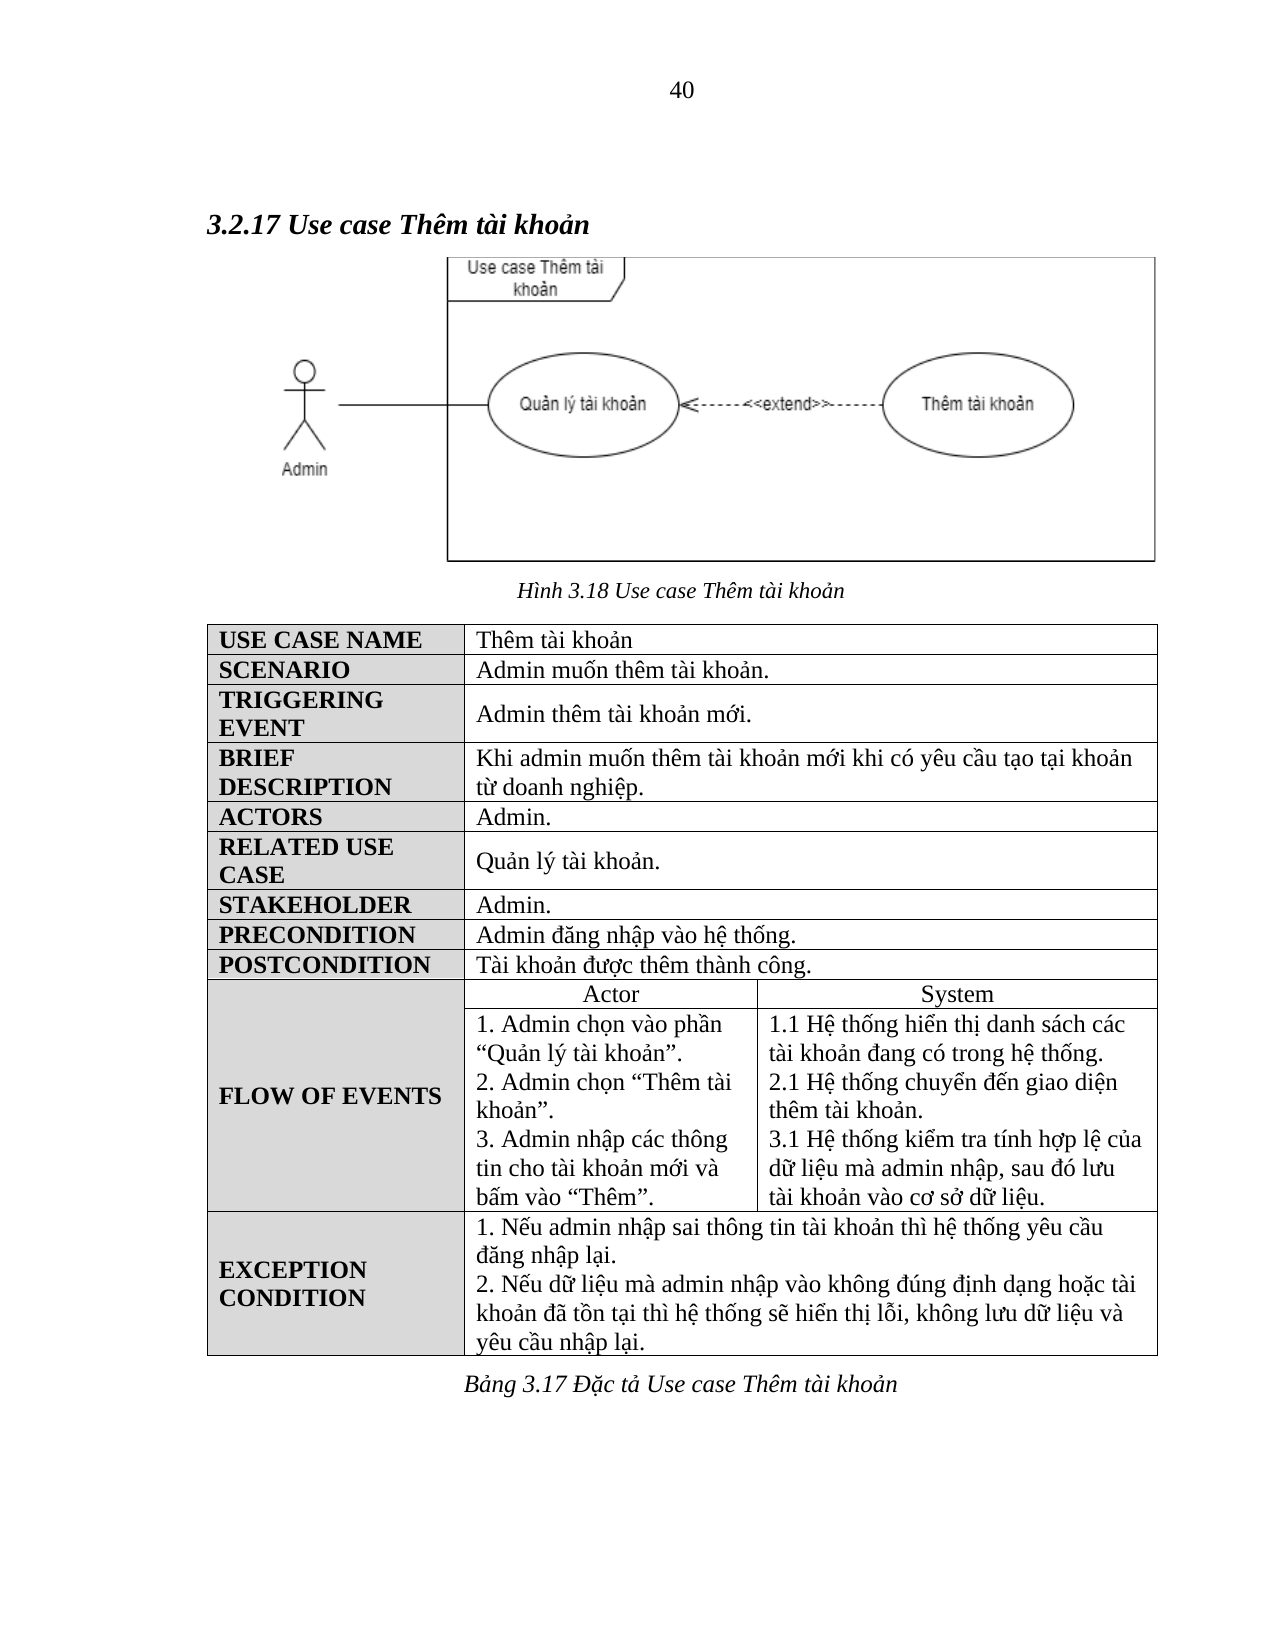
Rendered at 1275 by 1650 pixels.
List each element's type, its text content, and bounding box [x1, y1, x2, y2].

table_cell STAKEHOLDER [208, 890, 464, 919]
table_cell BRIEF DESCRIPTION [208, 743, 464, 801]
list Use case Thêm tài khoản [207, 207, 1157, 240]
table_cell System [758, 980, 1157, 1008]
table_cell TRIGGERING EVENT [208, 685, 464, 742]
table_cell POSTCONDITION [208, 950, 464, 978]
table_cell Quản lý tài khoản. [465, 832, 1157, 889]
table_cell 1. Admin chọn vào phần “Quản lý tài khoản”. 2. Admin chọn “Thêm tài khoản”. 3. Admin nhập các thông tin cho tài khoản mới và bấm vào “Thêm”. [465, 1009, 757, 1211]
text Bảng 3.17 Đặc tả Use case Thêm tài khoản [207, 1369, 1157, 1398]
table_cell Admin thêm tài khoản mới. [465, 685, 1157, 742]
table_cell PRECONDITION [208, 920, 464, 949]
table_cell EXCEPTION CONDITION [208, 1212, 464, 1355]
table_cell Admin. [465, 802, 1157, 831]
table_cell Khi admin muốn thêm tài khoản mới khi có yêu cầu tạo tại khoản từ doanh nghiệp. [465, 743, 1157, 801]
picture [281, 257, 1156, 562]
table_header USE CASE NAME [208, 625, 464, 654]
table_cell FLOW OF EVENTS [208, 980, 464, 1211]
table_cell ACTORS [208, 802, 464, 831]
table_cell 1.1 Hệ thống hiển thị danh sách các tài khoản đang có trong hệ thống. 2.1 Hệ thống chuyển đến giao diện thêm tài khoản. 3.1 Hệ thống kiểm tra tính hợp lệ của dữ liệu mà admin nhập, sau đó lưu tài khoản vào cơ sở dữ liệu. [758, 1009, 1157, 1211]
table_cell Admin. [465, 890, 1157, 919]
table_cell Admin muốn thêm tài khoản. [465, 655, 1157, 684]
table_header Thêm tài khoản [465, 625, 1157, 654]
table_cell Tài khoản được thêm thành công. [465, 950, 1157, 978]
table_cell 1. Nếu admin nhập sai thông tin tài khoản thì hệ thống yêu cầu đăng nhập lại. 2. Nếu dữ liệu mà admin nhập vào không đúng định dạng hoặc tài khoản đã tồn tại thì hệ thống sẽ hiển thị lỗi, không lưu dữ liệu và yêu cầu nhập lại. [465, 1212, 1157, 1355]
table_cell Admin đăng nhập vào hệ thống. [465, 920, 1157, 949]
table_cell Actor [465, 980, 757, 1008]
table_cell SCENARIO [208, 655, 464, 684]
text Hình 3.18 Use case Thêm tài khoản [207, 577, 1157, 603]
table_cell RELATED USE CASE [208, 832, 464, 889]
